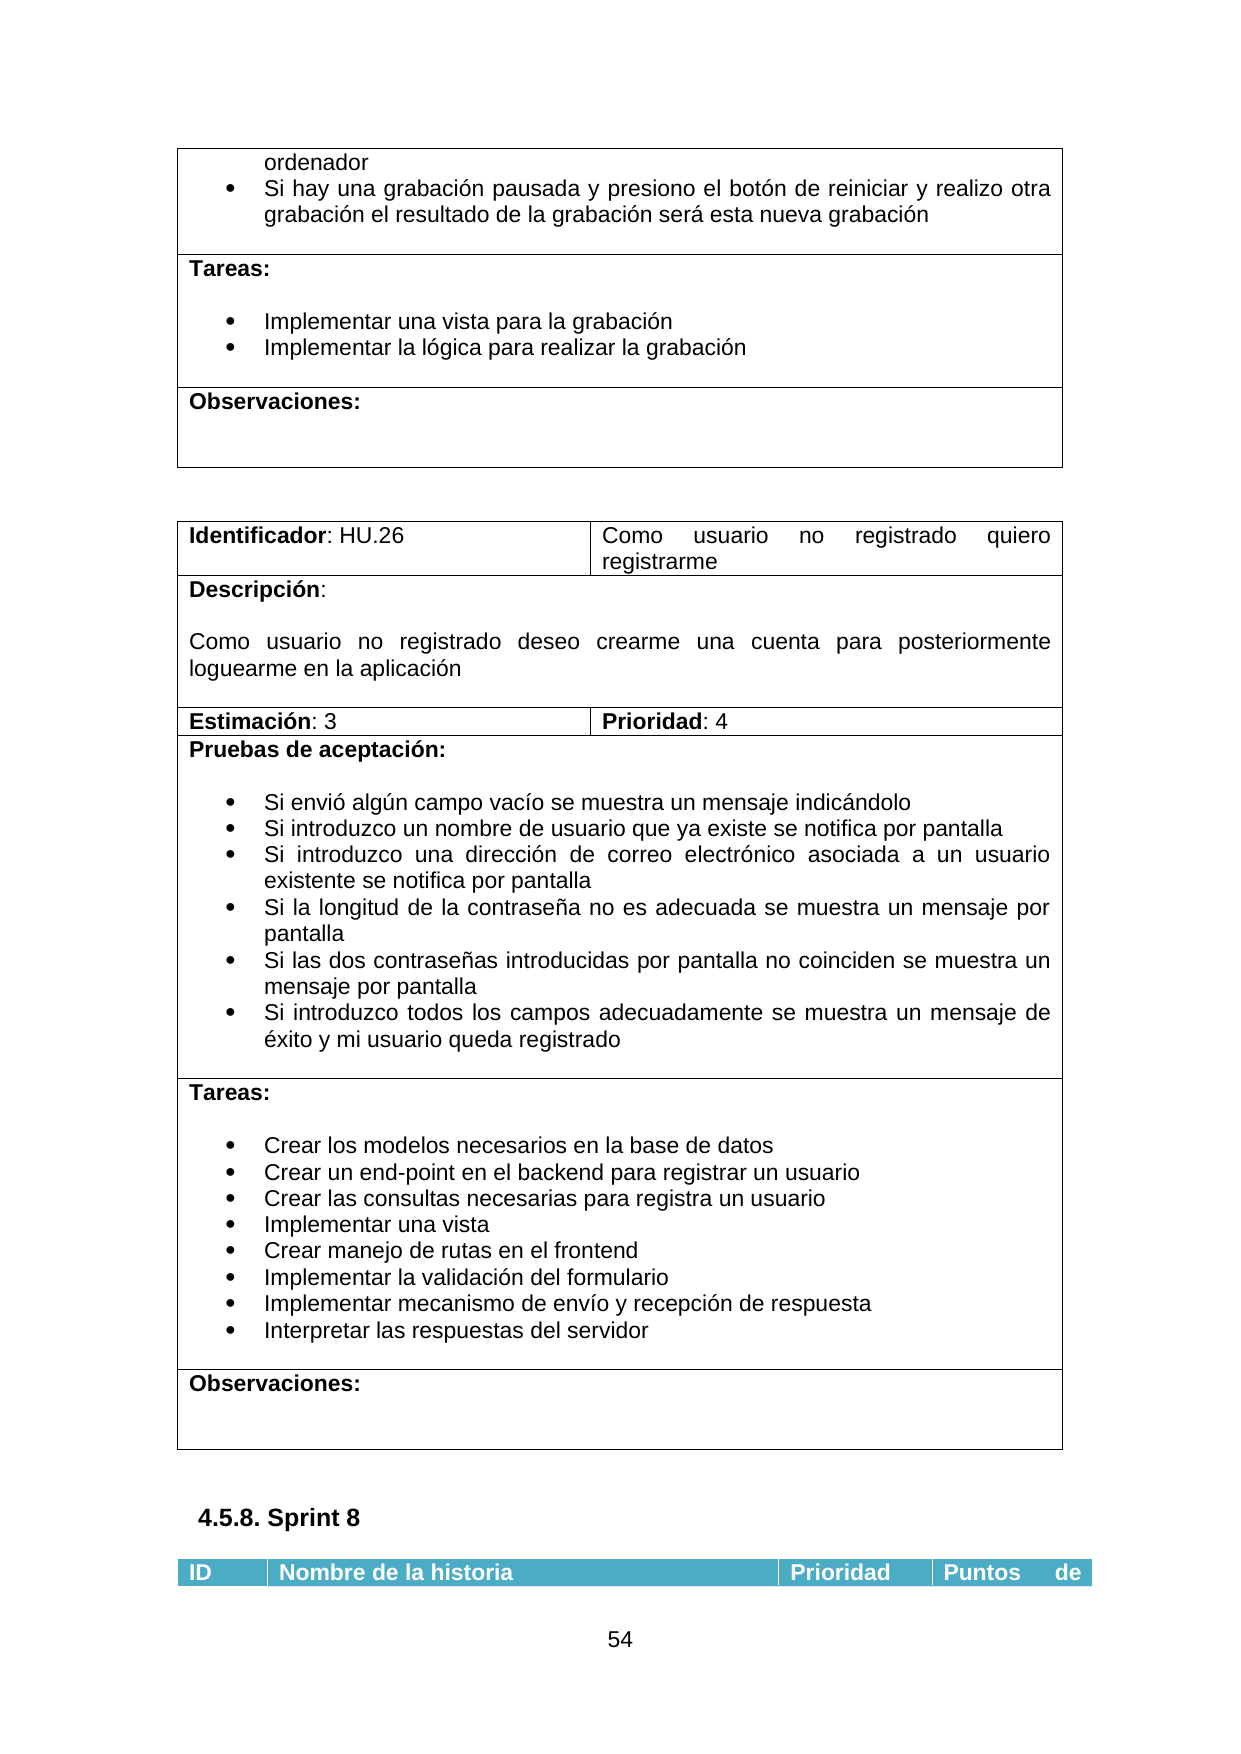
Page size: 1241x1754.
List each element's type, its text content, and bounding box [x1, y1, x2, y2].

table_header ID [178, 1559, 267, 1586]
table_cell Observaciones: [178, 1370, 1062, 1449]
table_cell Descripción: Como usuario no registrado deseo crearme una cuenta para posteriormente loguearme en la aplicación [178, 576, 1062, 707]
table_header Prioridad [779, 1559, 932, 1586]
table_header Puntos de historia [932, 1559, 1092, 1586]
table_cell Tareas: Crear los modelos necesarios en la base de datos Crear un end-point en el backend para registrar un usuario Crear las consultas necesarias para registra un usuario Implementar una vista Crear manejo de rutas en el frontend Implementar la validación del formulario Implementar mecanismo de envío y recepción de respuesta Interpretar las respuestas del servidor [178, 1079, 1062, 1369]
table_cell Prioridad: 4 [591, 708, 1062, 735]
table_cell Tareas: Implementar una vista para la grabación Implementar la lógica para realizar la grabación [178, 255, 1062, 387]
table_cell Observaciones: [178, 388, 1062, 467]
table_cell Pruebas de aceptación: Si envió algún campo vacío se muestra un mensaje indicándolo Si introduzco un nombre de usuario que ya existe se notifica por pantalla Si introduzco una dirección de correo electrónico asociada a un usuario existente se notifica por pantalla Si la longitud de la contraseña no es adecuada se muestra un mensaje por pantalla Si las dos contraseñas introducidas por pantalla no coinciden se muestra un mensaje por pantalla Si introduzco todos los campos adecuadamente se muestra un mensaje de éxito y mi usuario queda registrado [178, 736, 1062, 1078]
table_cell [178, 149, 1062, 254]
table_cell Estimación: 3 [178, 708, 590, 735]
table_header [268, 1559, 779, 1586]
table_header Identificador: HU.26 [178, 522, 590, 574]
subtitle 4.5.8. Sprint 8 [198, 1503, 1063, 1532]
table_header Como usuario no registrado quiero registrarme [591, 522, 1062, 574]
